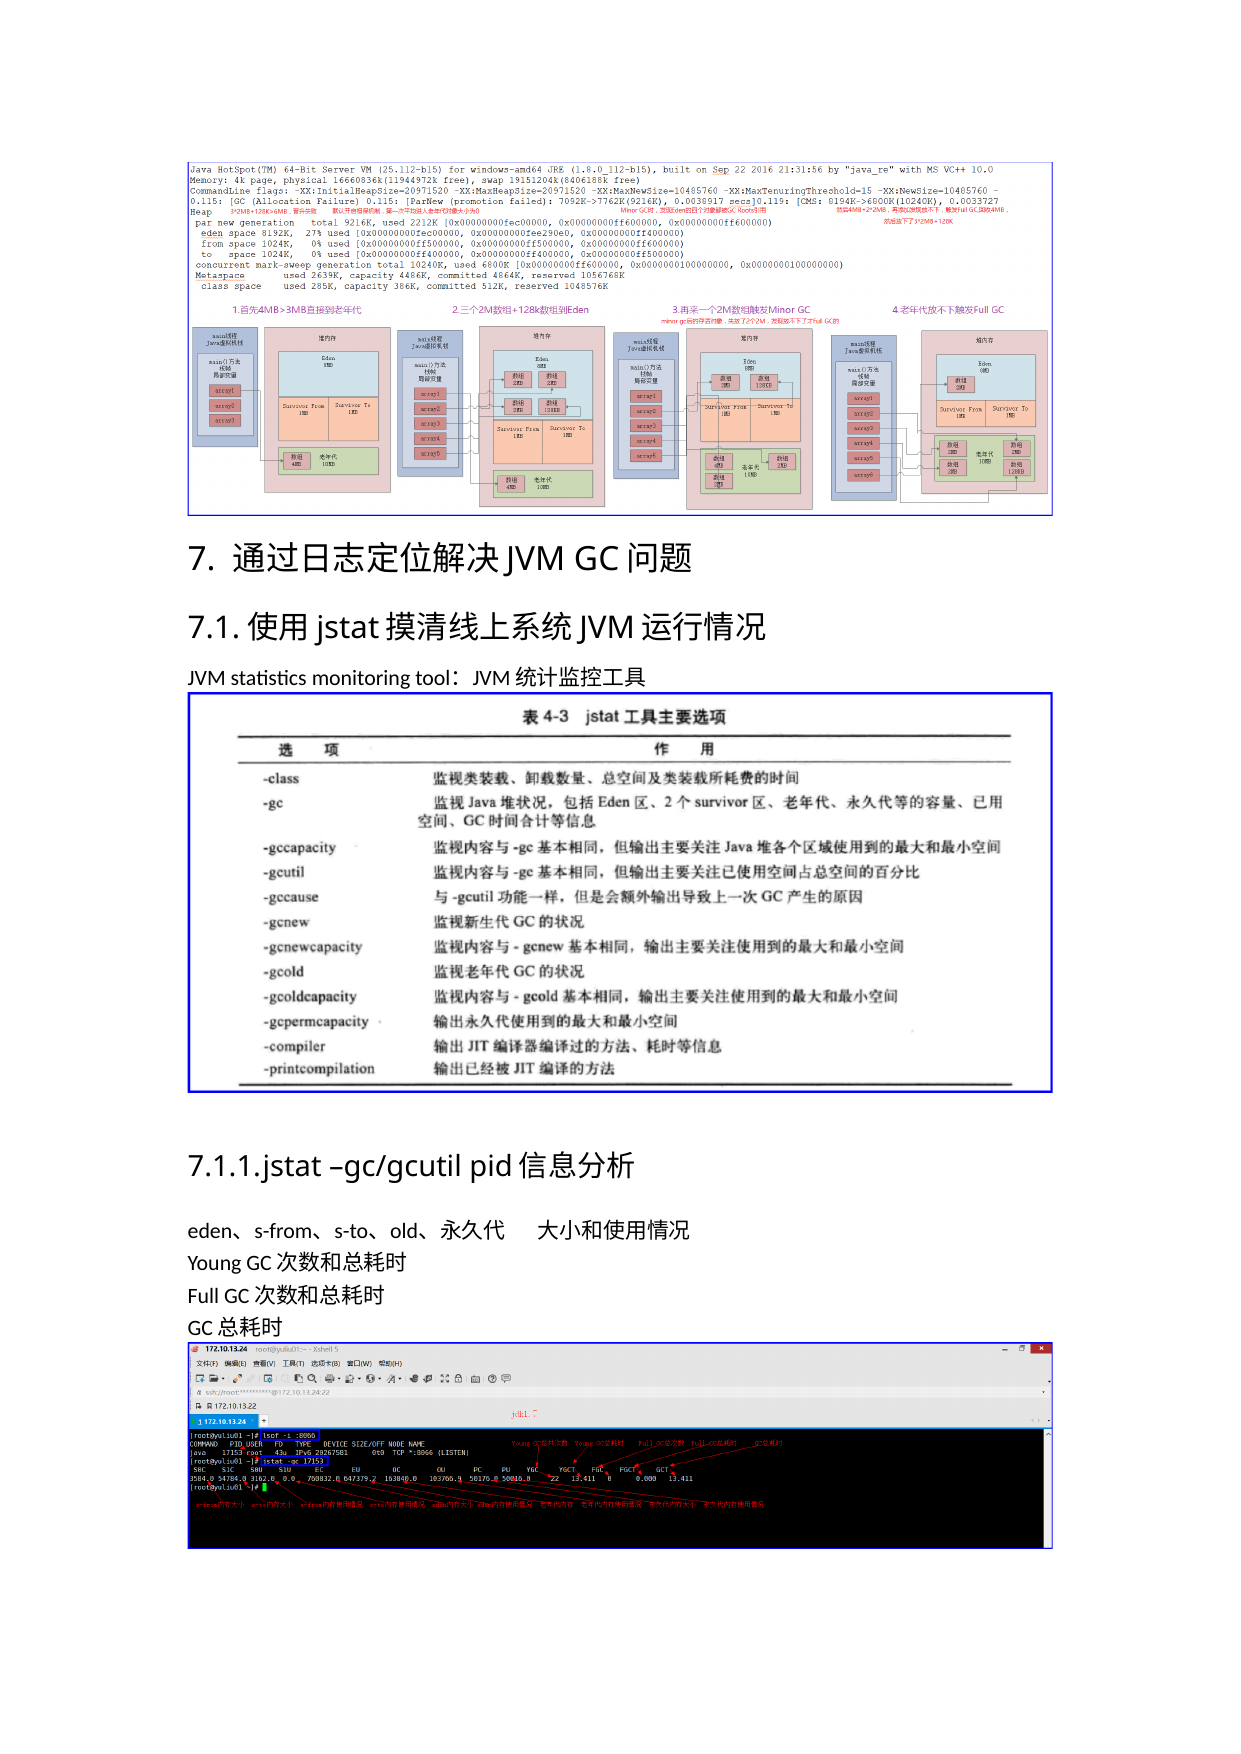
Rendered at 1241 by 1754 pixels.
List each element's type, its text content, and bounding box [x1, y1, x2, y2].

picture [187, 1342, 1053, 1549]
text JVM statistics monitoring tool：JVM统计监控工具 [187, 660, 1053, 692]
text Full GC次数和总耗时 [187, 1277, 1053, 1310]
text Young GC次数和总耗时 [187, 1245, 1053, 1277]
subtitle jstat –gc/gcutil pid信息分析 [187, 1131, 1053, 1196]
text GC总耗时 [187, 1310, 1053, 1342]
subtitle 通过日志定位解决JVM GC问题 [187, 524, 1053, 589]
text eden、s-from、s-to、old、永久代 大小和使用情况 [187, 1212, 1053, 1245]
subtitle 使用jstat摸清线上系统JVM运行情况 [187, 593, 1053, 658]
picture [187, 162, 1053, 516]
picture [187, 692, 1053, 1093]
